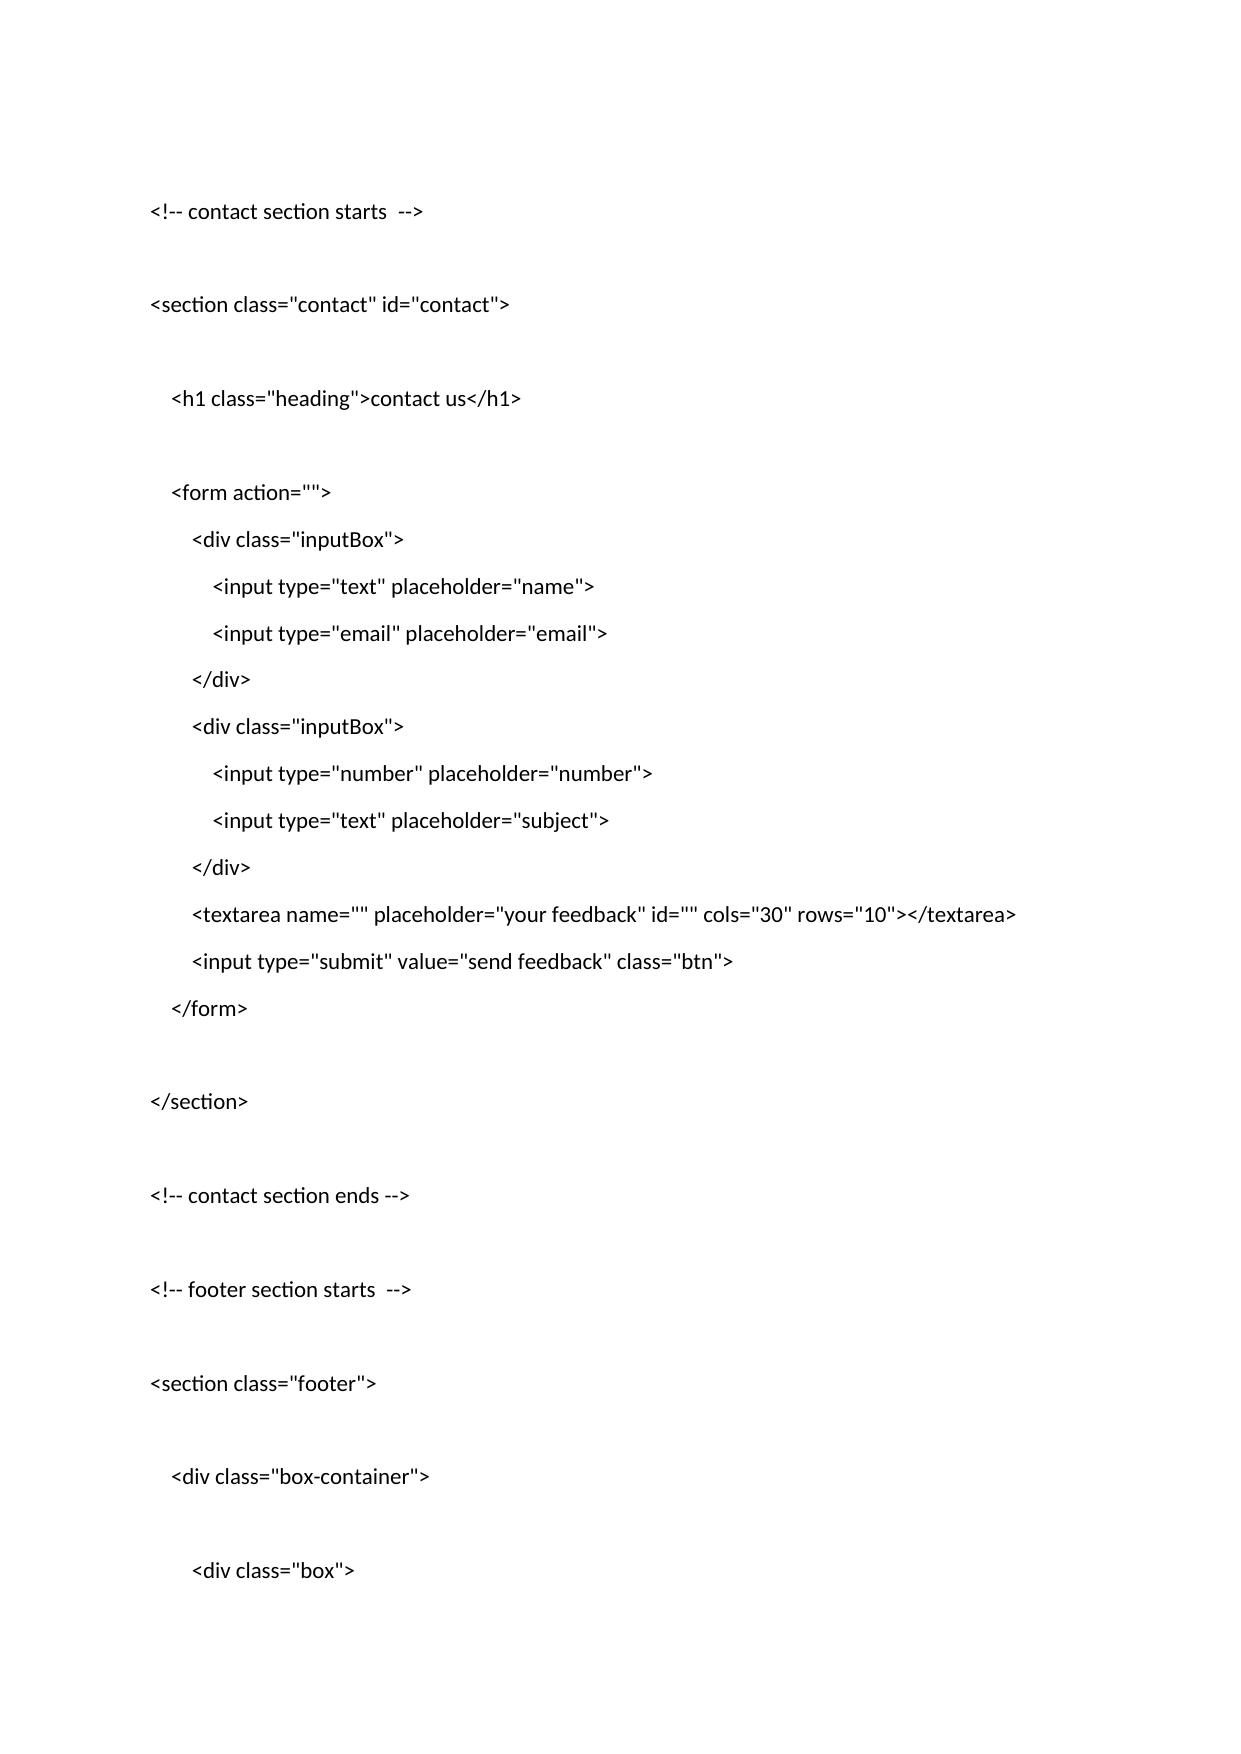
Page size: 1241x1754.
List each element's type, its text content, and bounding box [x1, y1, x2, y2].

text <section class="contact" id="contact"> [150, 291, 1090, 319]
text <textarea name="" placeholder="your feedback" id="" cols="30" rows="10"></textarea> [150, 900, 1090, 928]
text <h1 class="heading">contact us</h1> [150, 384, 1090, 412]
text </div> [150, 853, 1090, 881]
text </form> [150, 994, 1090, 1022]
text <!-- footer section starts --> [150, 1275, 1090, 1303]
text <div class="box"> [150, 1556, 1090, 1584]
text </section> [150, 1087, 1090, 1116]
text <div class="box-container"> [150, 1462, 1090, 1491]
text <input type="submit" value="send feedback" class="btn"> [150, 947, 1090, 975]
text <input type="text" placeholder="subject"> [150, 806, 1090, 834]
text <input type="text" placeholder="name"> [150, 572, 1090, 600]
text <form action=""> [150, 478, 1090, 506]
text <!-- contact section ends --> [150, 1181, 1090, 1209]
text <input type="email" placeholder="email"> [150, 619, 1090, 647]
text <input type="number" placeholder="number"> [150, 759, 1090, 787]
text <!-- contact section starts --> [150, 197, 1090, 225]
text </div> [150, 666, 1090, 694]
text <div class="inputBox"> [150, 525, 1090, 553]
text <section class="footer"> [150, 1369, 1090, 1397]
text <div class="inputBox"> [150, 712, 1090, 741]
